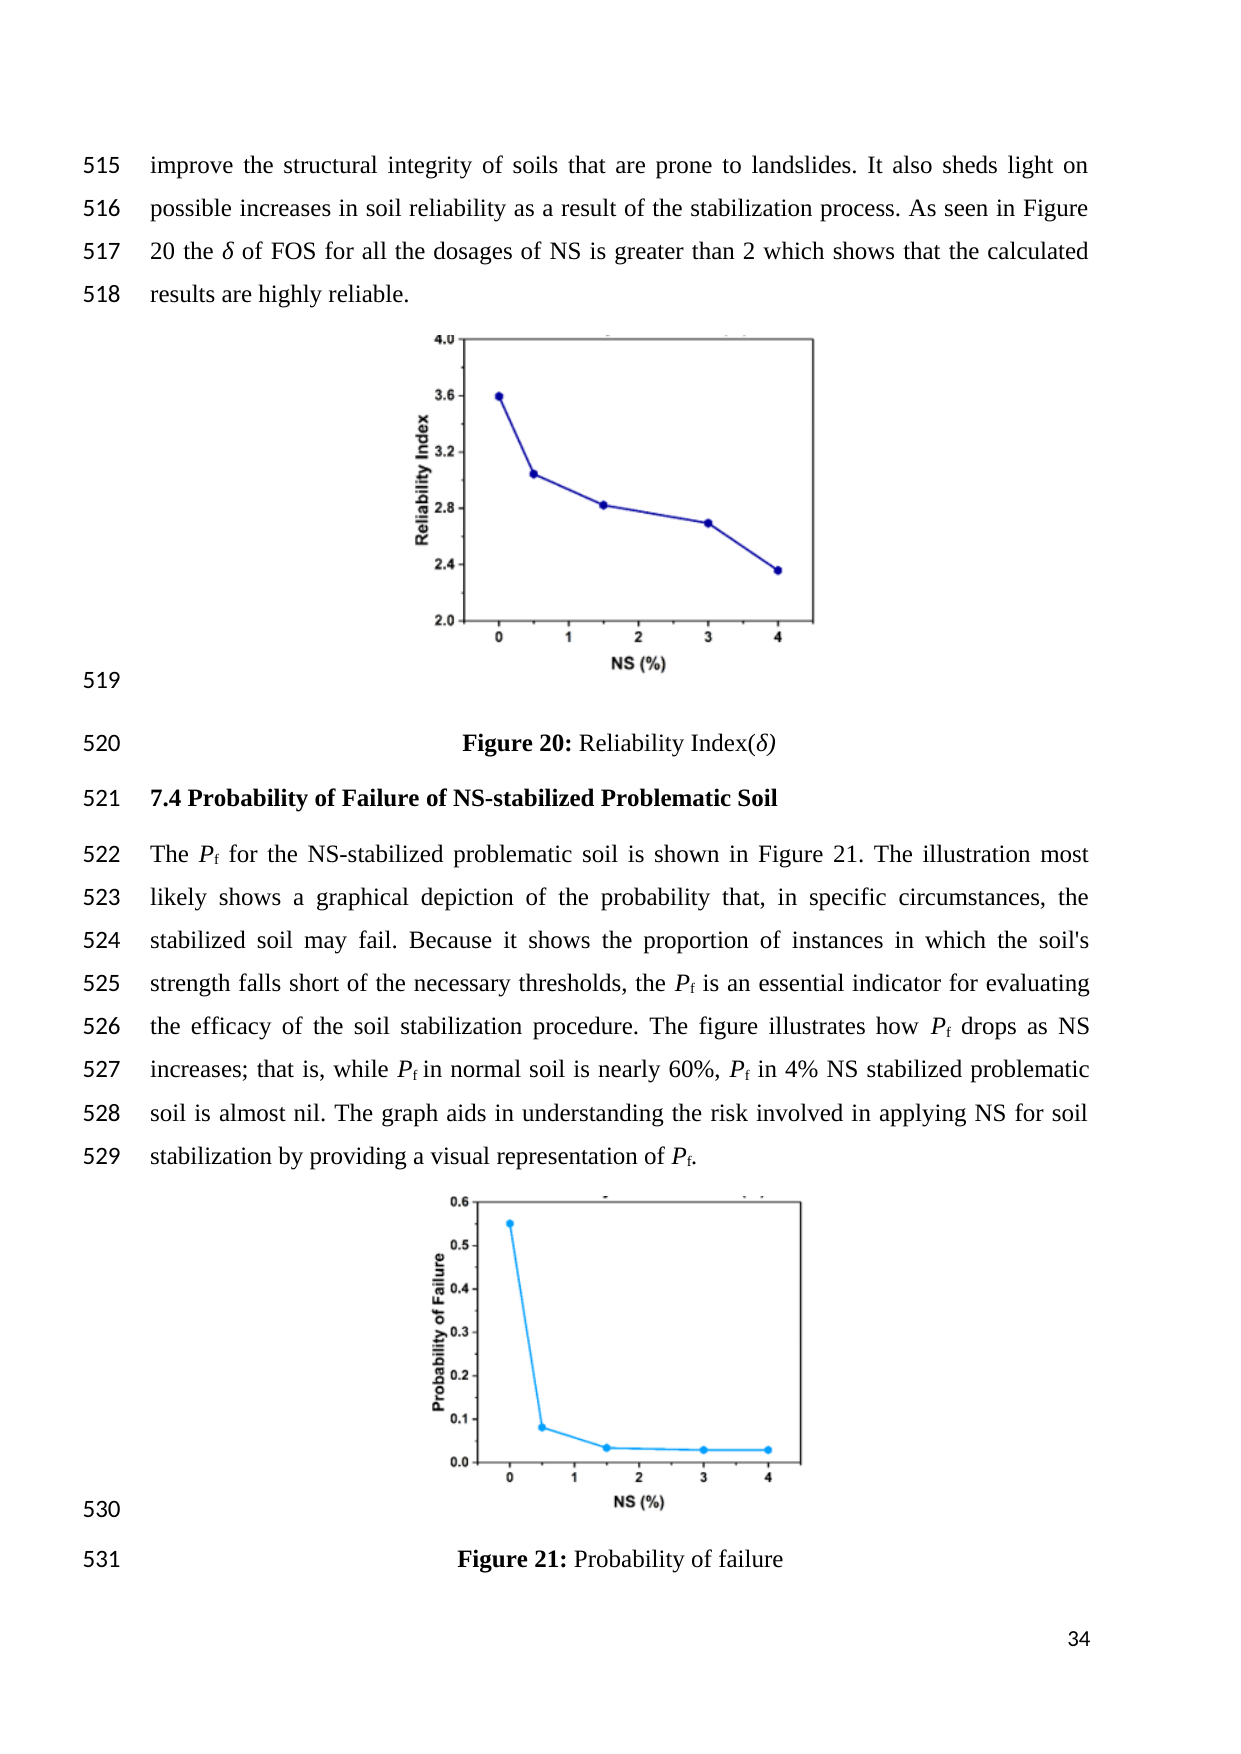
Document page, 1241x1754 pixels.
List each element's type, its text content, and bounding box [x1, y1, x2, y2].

text The Pf for the NS-stabilized problematic soil is shown in Figure 21. The illustration most likely shows a graphical depiction of the probability that, in specific circumstances, the stabilized soil may fail. Because it shows the proportion of instances in which the soil's strength falls short of the necessary thresholds, the Pf is an essential indicator for evaluating the efficacy of the soil stabilization procedure. The figure illustrates how Pf drops as NS increases; that is, while Pf in normal soil is nearly 60%, Pf in 4% NS stabilized problematic soil is almost nil. The graph aids in understanding the risk involved in applying NS for soil stabilization by providing a visual representation of Pf. [150, 839, 1090, 1169]
text Figure 21: Probability of failure [150, 1544, 1090, 1573]
picture [394, 335, 851, 689]
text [150, 150, 1090, 308]
text Figure 20: Reliability Index(δ) [150, 728, 1090, 756]
text 7.4 Probability of Failure of NS-stabilized Problematic Soil [150, 783, 1090, 812]
picture [420, 1196, 820, 1518]
